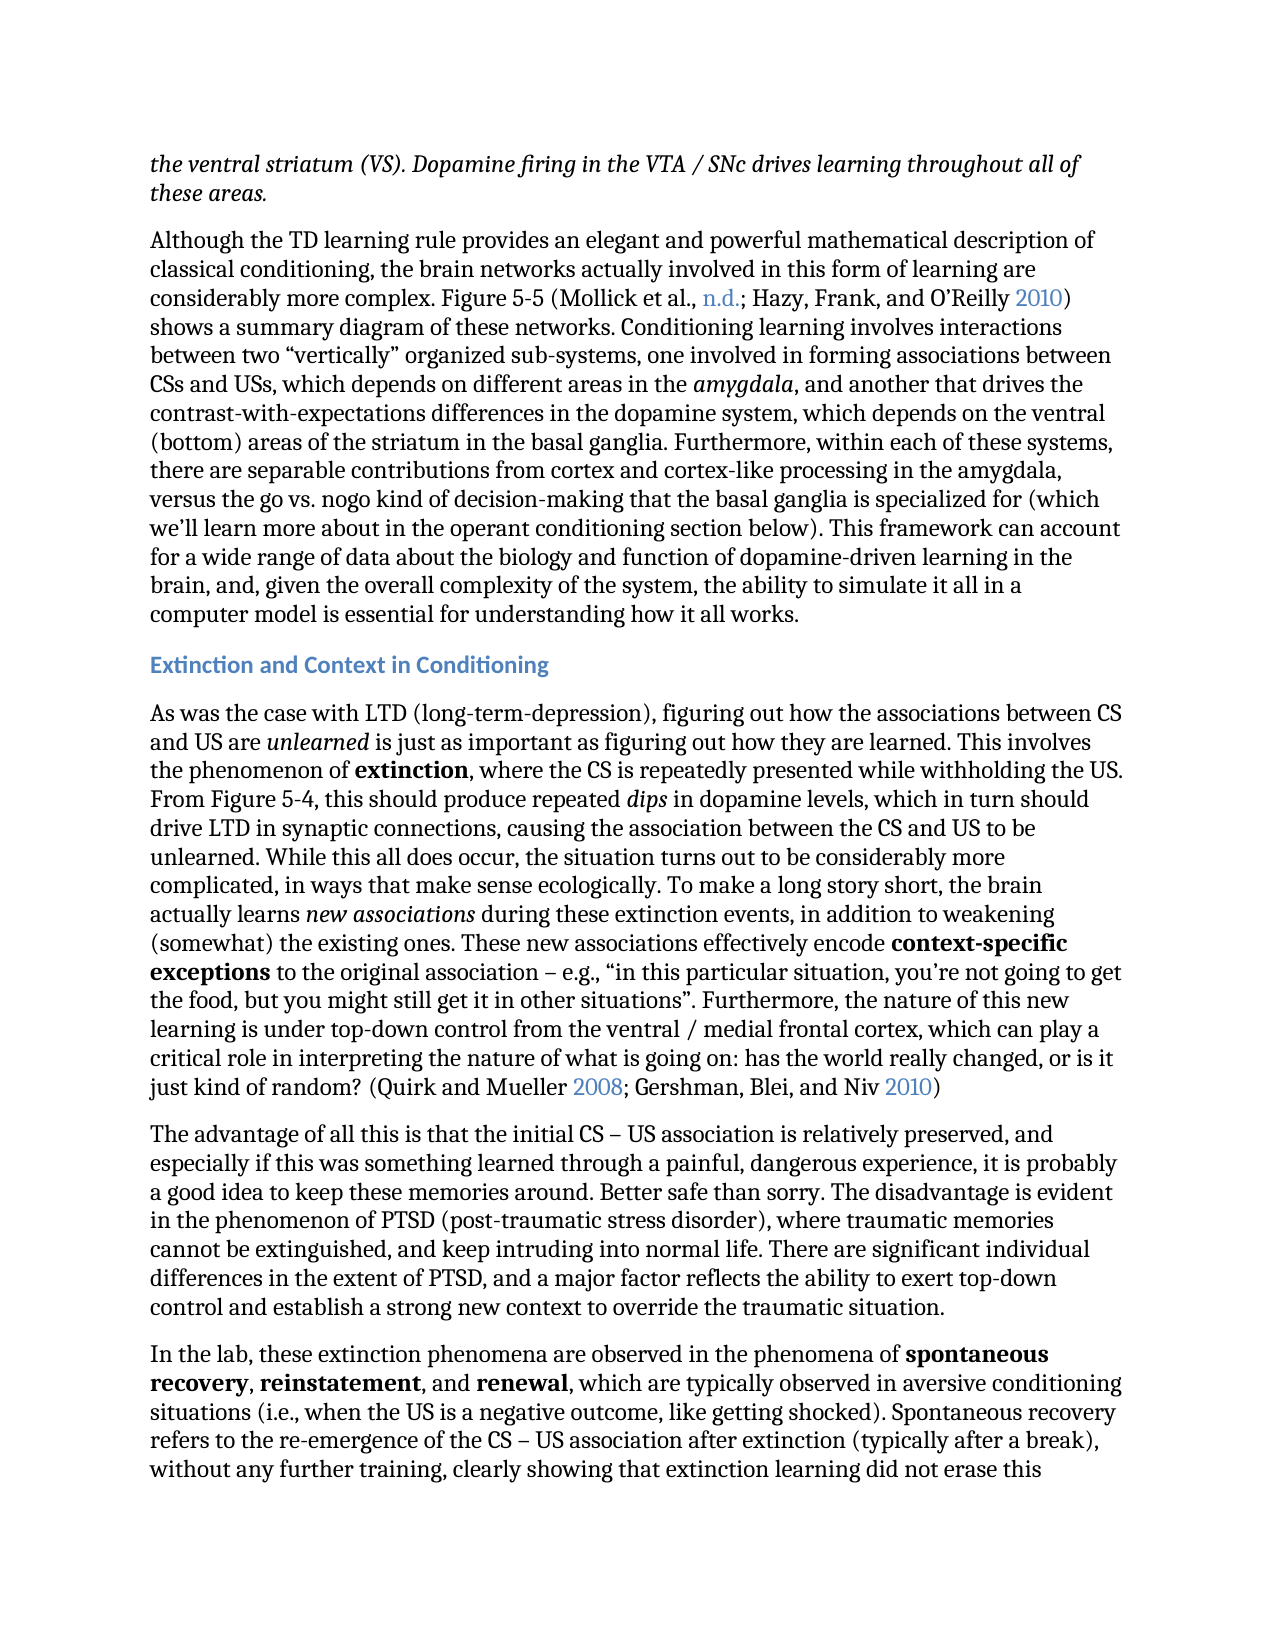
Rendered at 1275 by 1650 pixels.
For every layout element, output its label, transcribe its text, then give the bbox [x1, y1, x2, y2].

subtitle Extinction and Context in Conditioning [150, 649, 1125, 680]
text The advantage of all this is that the initial CS – US association is relatively preserved, and especially if this was something learned through a painful, dangerous experience, it is probably a good idea to keep these memories around. Better safe than sorry. The disadvantage is evident in the phenomenon of PTSD (post-traumatic stress disorder), where traumatic memories cannot be extinguished, and keep intruding into normal life. There are significant individual differences in the extent of PTSD, and a major factor reflects the ability to exert top-down control and establish a strong new context to override the traumatic situation. [150, 1120, 1125, 1321]
text As was the case with LTD (long-term-depression), figuring out how the associations between CS and US are unlearned is just as important as figuring out how they are learned. This involves the phenomenon of extinction, where the CS is repeatedly presented while withholding the US. From Figure 5-4, this should produce repeated dips in dopamine levels, which in turn should drive LTD in synaptic connections, causing the association between the CS and US to be unlearned. While this all does occur, the situation turns out to be considerably more complicated, in ways that make sense ecologically. To make a long story short, the brain actually learns new associations during these extinction events, in addition to weakening (somewhat) the existing ones. These new associations effectively encode context-specific exceptions to the original association – e.g., “in this particular situation, you’re not going to get the food, but you might still get it in other situations”. Furthermore, the nature of this new learning is under top-down control from the ventral / medial frontal cortex, which can play a critical role in interpreting the nature of what is going on: has the world really changed, or is it just kind of random? (Quirk and Mueller 2008; Gershman, Blei, and Niv 2010) [150, 699, 1125, 1101]
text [150, 150, 1125, 207]
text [150, 1340, 1125, 1484]
text Although the TD learning rule provides an elegant and powerful mathematical description of classical conditioning, the brain networks actually involved in this form of learning are considerably more complex. Figure 5-5 (Mollick et al., n.d.; Hazy, Frank, and O’Reilly 2010) shows a summary diagram of these networks. Conditioning learning involves interactions between two “vertically” organized sub-systems, one involved in forming associations between CSs and USs, which depends on different areas in the amygdala, and another that drives the contrast-with-expectations differences in the dopamine system, which depends on the ventral (bottom) areas of the striatum in the basal ganglia. Furthermore, within each of these systems, there are separable contributions from cortex and cortex-like processing in the amygdala, versus the go vs. nogo kind of decision-making that the basal ganglia is specialized for (which we’ll learn more about in the operant conditioning section below). This framework can account for a wide range of data about the biology and function of dopamine-driven learning in the brain, and, given the overall complexity of the system, the ability to simulate it all in a computer model is essential for understanding how it all works. [150, 226, 1125, 629]
